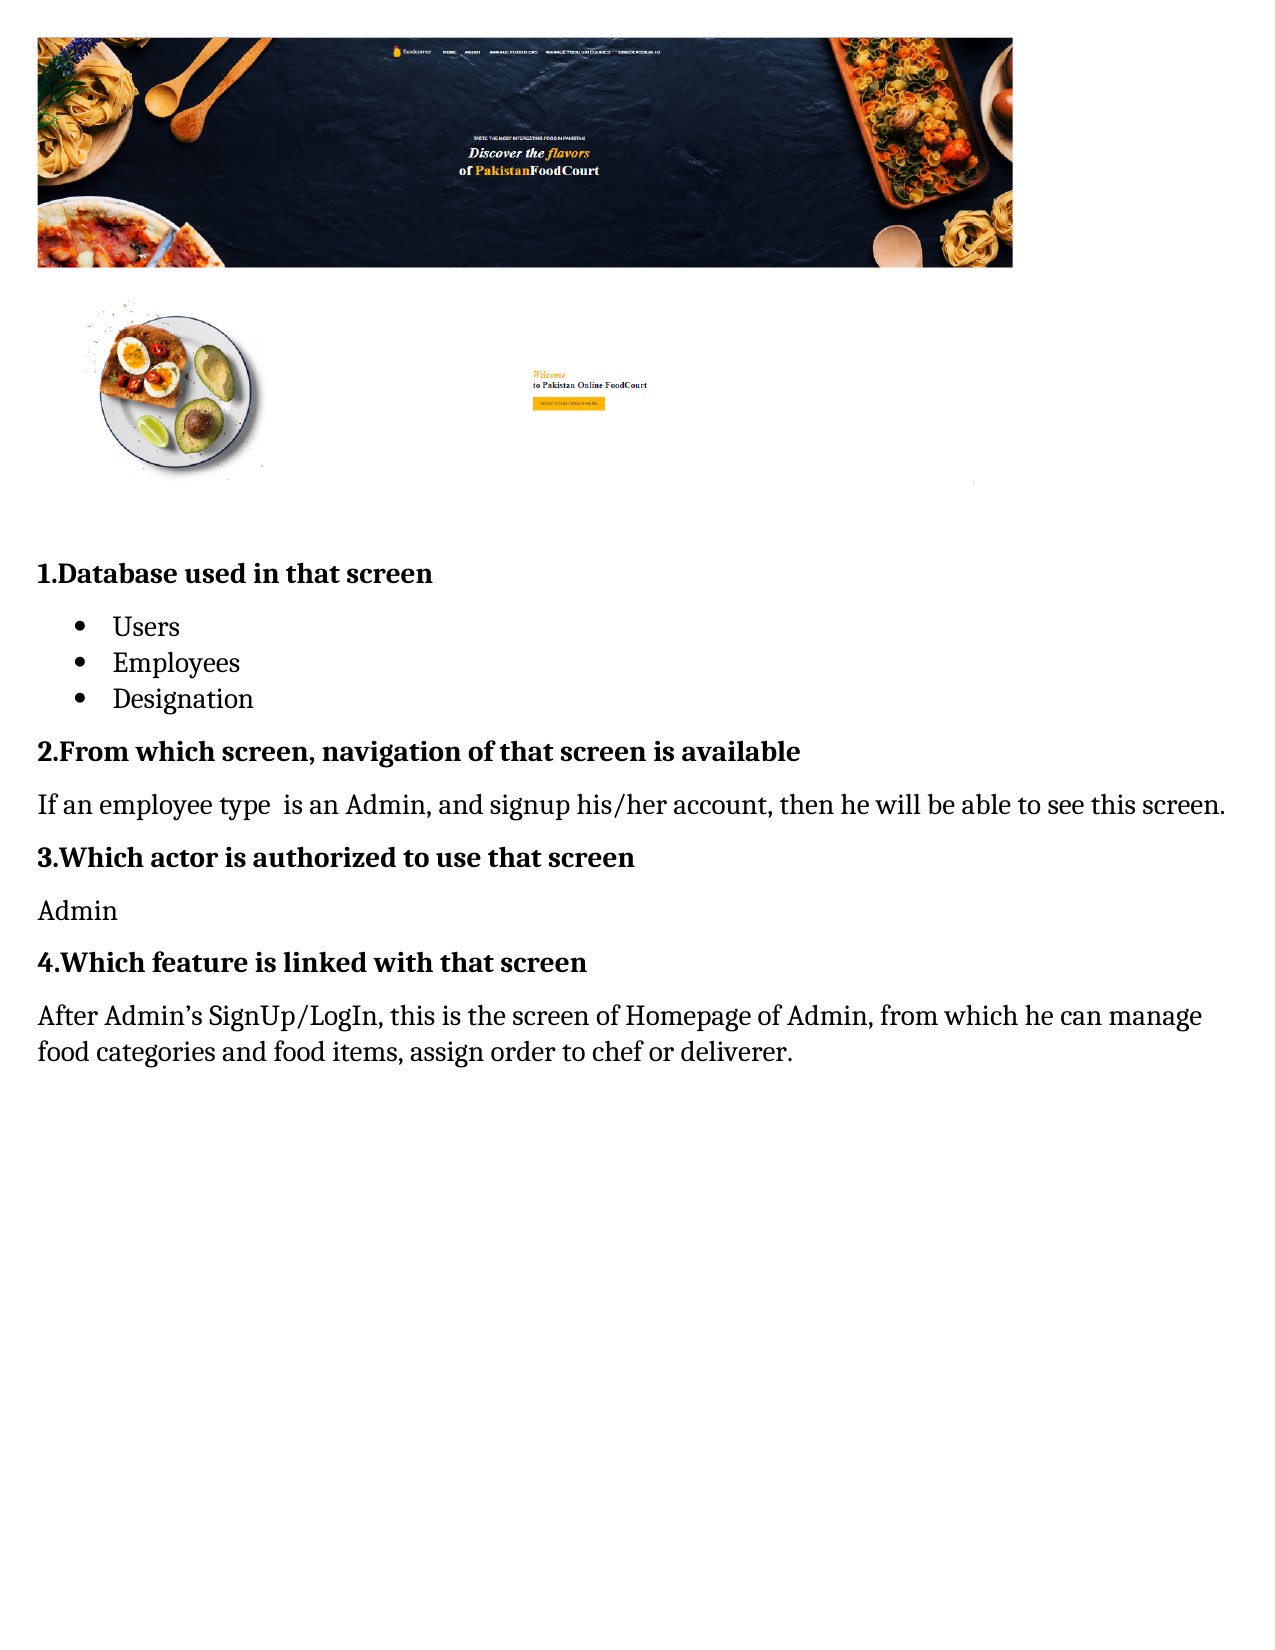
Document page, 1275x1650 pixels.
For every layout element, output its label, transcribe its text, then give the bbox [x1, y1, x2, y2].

text 3.Which actor is authorized to use that screen [37, 841, 1237, 874]
text 2.From which screen, navigation of that screen is available [37, 735, 1237, 769]
list Users [75, 610, 1237, 644]
text Admin [37, 894, 1237, 927]
picture [37, 37, 1013, 486]
list Designation [75, 682, 1237, 716]
text After Admin’s SignUp/LogIn, this is the screen of Homepage of Admin, from which he can manage food categories and food items, assign order to chef or deliverer. [37, 999, 1237, 1069]
text 4.Which feature is linked with that screen [37, 946, 1237, 980]
text 1.Database used in that screen [37, 557, 1237, 591]
list Employees [75, 646, 1237, 680]
text If an employee type is an Admin, and signup his/her account, then he will be able to see this screen. [37, 788, 1237, 822]
